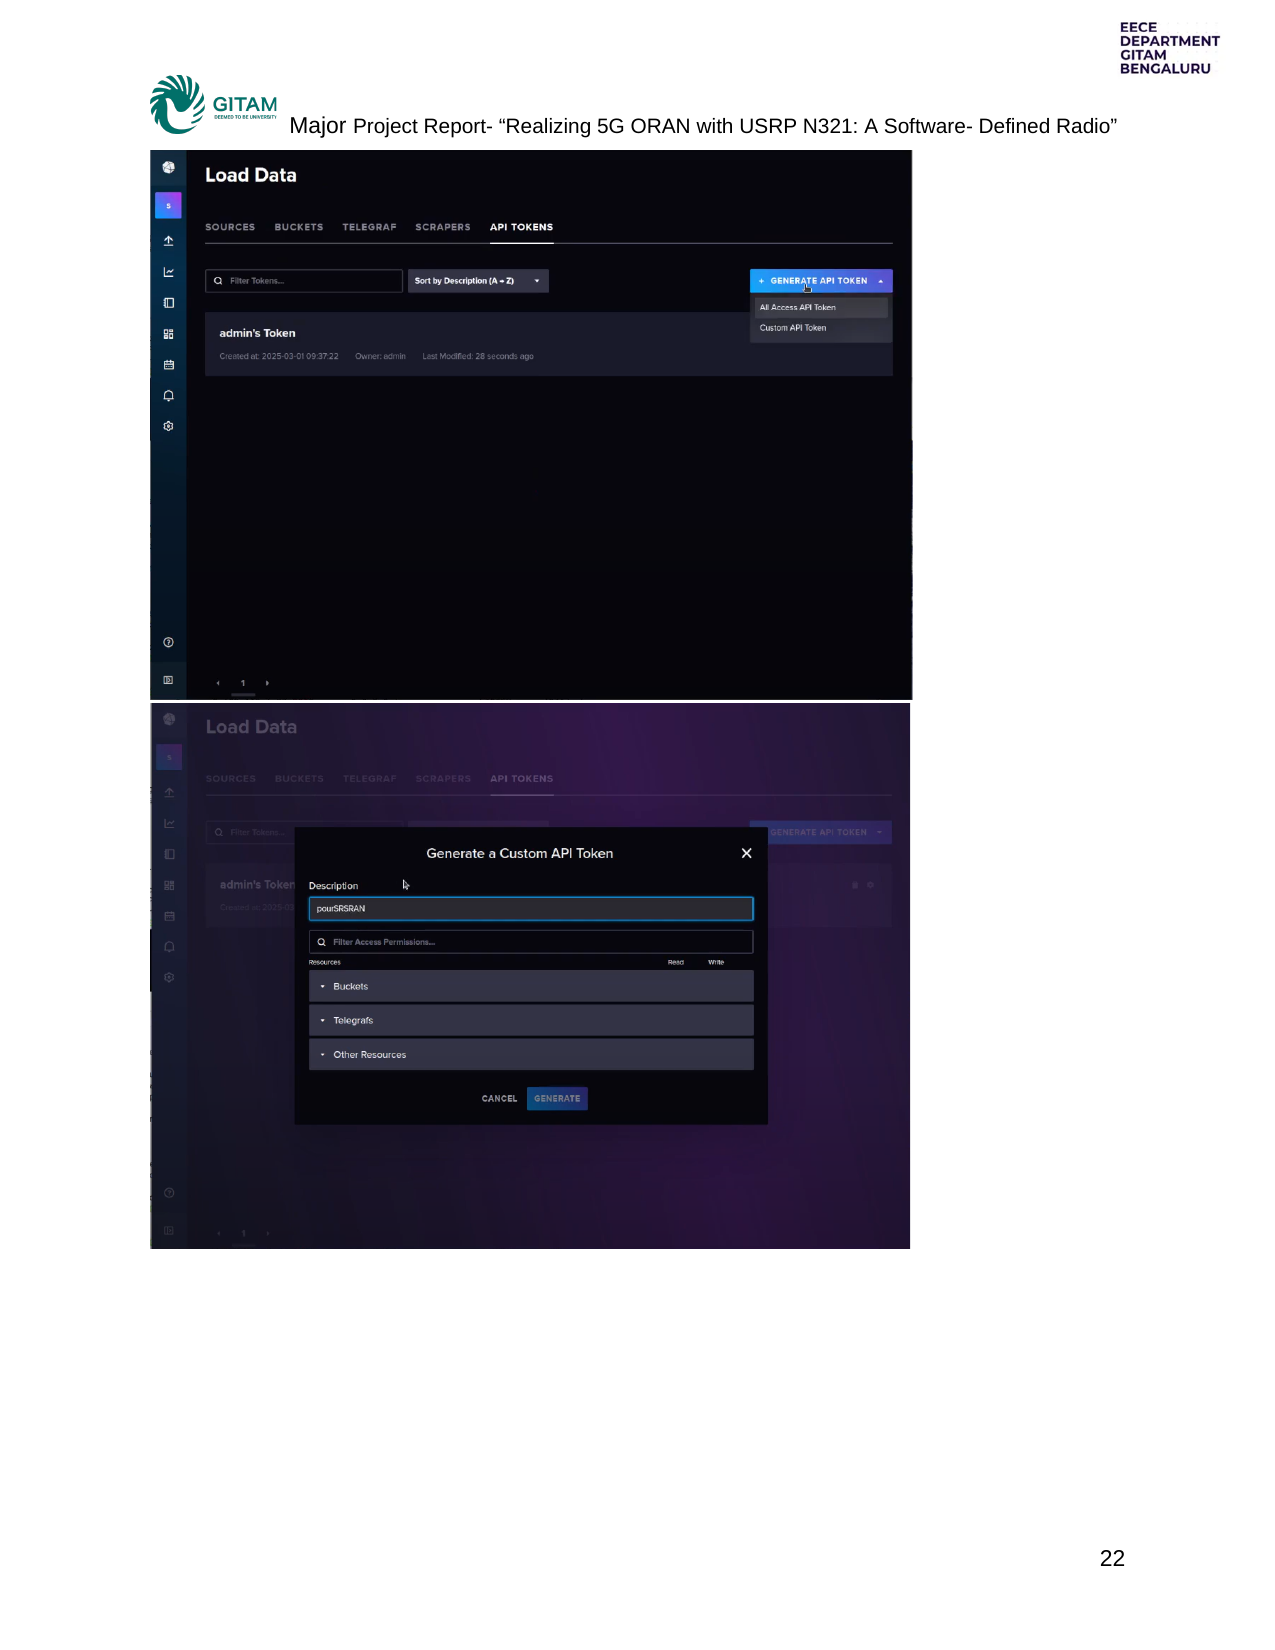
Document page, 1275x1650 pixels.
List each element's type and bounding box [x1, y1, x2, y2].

picture [150, 703, 911, 1249]
picture [150, 75, 277, 134]
picture [150, 150, 913, 700]
picture [1117, 15, 1229, 79]
